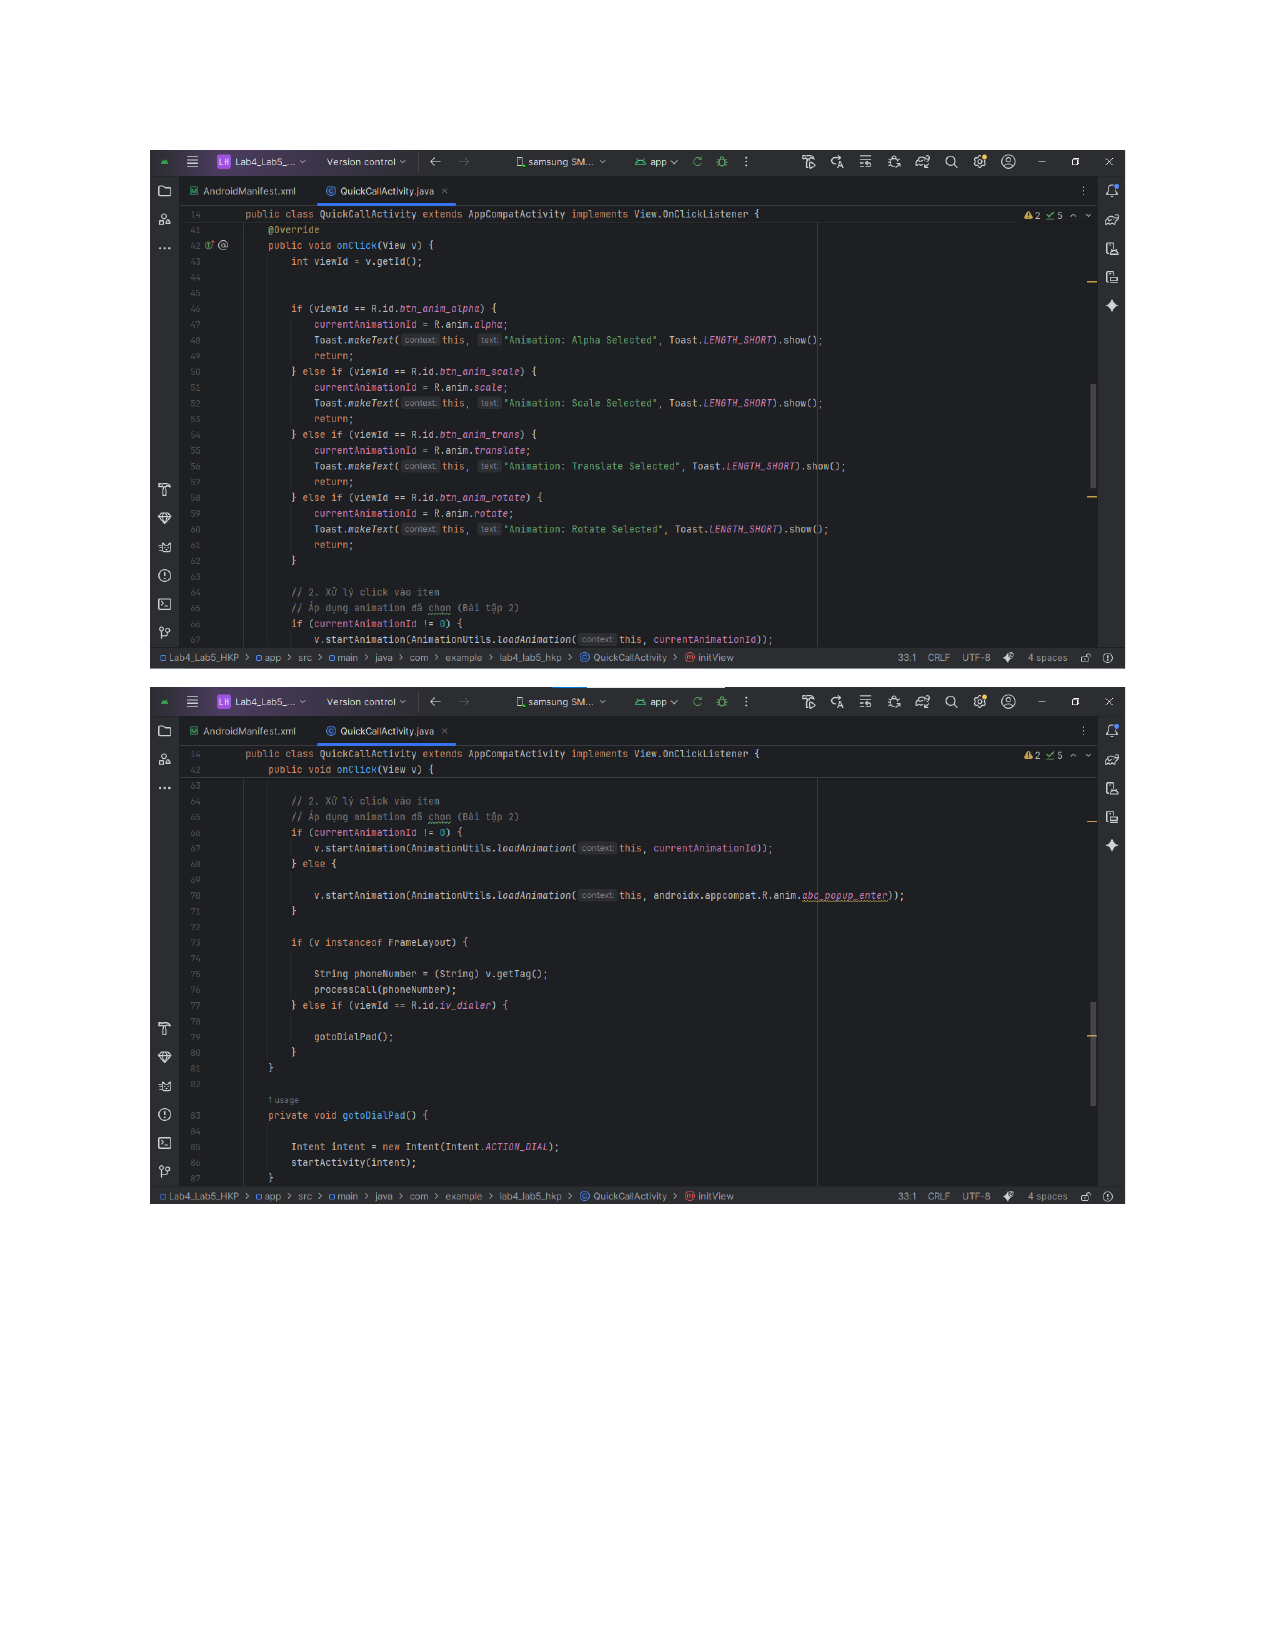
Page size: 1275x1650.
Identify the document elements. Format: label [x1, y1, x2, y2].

picture [150, 687, 1125, 1204]
picture [150, 150, 1125, 669]
